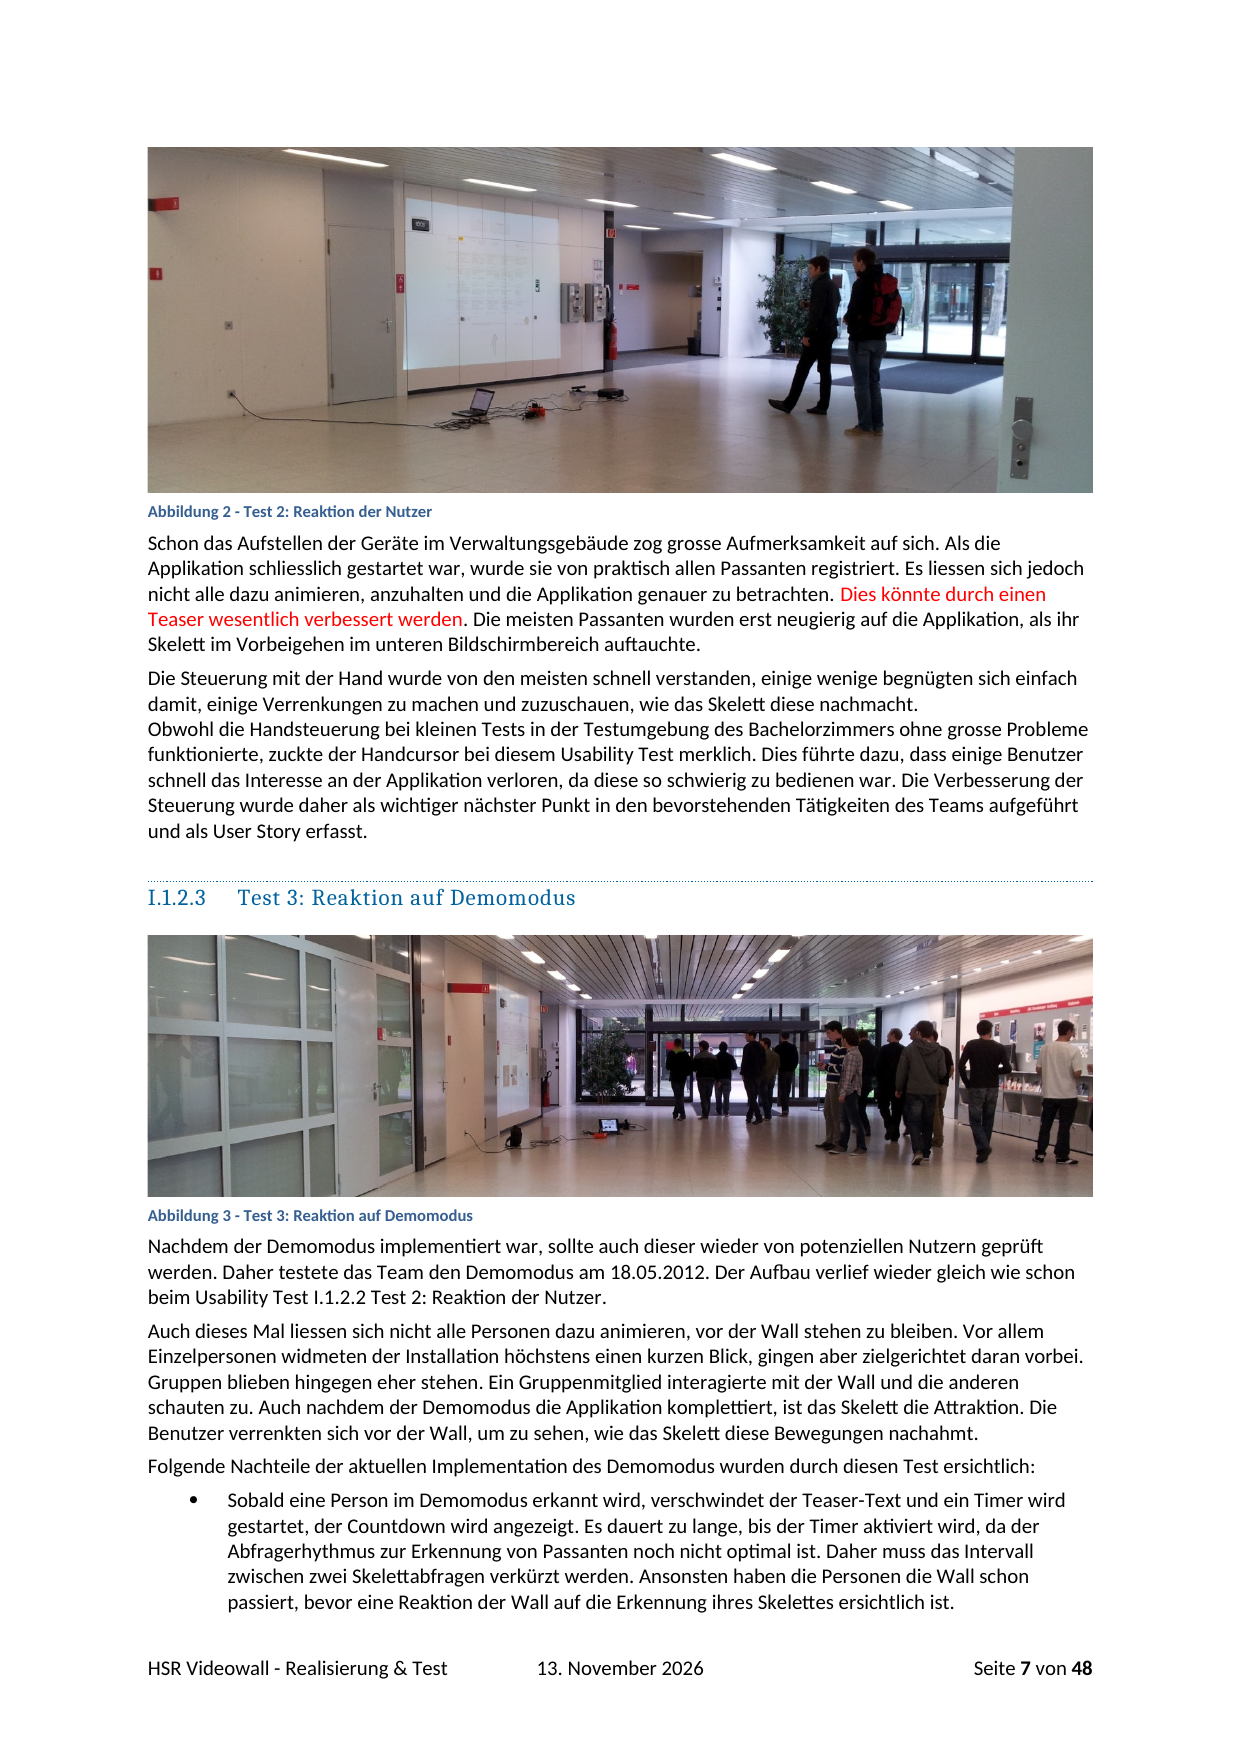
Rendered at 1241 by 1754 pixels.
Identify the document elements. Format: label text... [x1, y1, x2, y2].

text Nachdem der Demomodus implementiert war, sollte auch dieser wieder von potenziellen Nutzern geprüft werden. Daher testete das Team den Demomodus am 18.05.2012. Der Aufbau verlief wieder gleich wie schon beim Usability Test I.2.2 Test 2: Reaktion der Nutzer. [148, 1234, 1093, 1310]
text Auch dieses Mal liessen sich nicht alle Personen dazu animieren, vor der Wall stehen zu bleiben. Vor allem Einzelpersonen widmeten der Installation höchstens einen kurzen Blick, gingen aber zielgerichtet daran vorbei. Gruppen blieben hingegen eher stehen. Ein Gruppenmitglied interagierte mit der Wall und die anderen schauten zu. Auch nachdem der Demomodus die Applikation komplettiert, ist das Skelett die Attraktion. Die Benutzer verrenkten sich vor der Wall, um zu sehen, wie das Skelett diese Bewegungen nachahmt. [148, 1318, 1093, 1445]
text Abbildung 2 - Test 2: Reaktion der Nutzer [148, 501, 1093, 522]
picture [147, 147, 1093, 493]
picture [147, 935, 1093, 1197]
text Abbildung 3 - Test 3: Reaktion auf Demomodus [148, 1205, 1093, 1225]
subtitle Test 3: Reaktion auf Demomodus [148, 881, 1093, 911]
text Schon das Aufstellen der Geräte im Verwaltungsgebäude zog grosse Aufmerksamkeit auf sich. Als die Applikation schliesslich gestartet war, wurde sie von praktisch allen Passanten registriert. Es liessen sich jedoch nicht alle dazu animieren, anzuhalten und die Applikation genauer zu betrachten. Dies könnte durch einen Teaser wesentlich verbessert werden. Die meisten Passanten wurden erst neugierig auf die Applikation, als ihr Skelett im Vorbeigehen im unteren Bildschirmbereich auftauchte. [148, 530, 1093, 657]
text Folgende Nachteile der aktuellen Implementation des Demomodus wurden durch diesen Test ersichtlich: [148, 1454, 1093, 1479]
list Sobald eine Person im Demomodus erkannt wird, verschwindet der Teaser-Text und ein Timer wird gestartet, der Countdown wird angezeigt. Es dauert zu lange, bis der Timer aktiviert wird, da der Abfragerhythmus zur Erkennung von Passanten noch nicht optimal ist. Daher muss das Intervall zwischen zwei Skelettabfragen verkürzt werden. Ansonsten haben die Personen die Wall schon passiert, bevor eine Reaktion der Wall auf die Erkennung ihres Skelettes ersichtlich ist. [190, 1487, 1093, 1614]
text Die Steuerung mit der Hand wurde von den meisten schnell verstanden, einige wenige begnügten sich einfach damit, einige Verrenkungen zu machen und zuzuschauen, wie das Skelett diese nachmacht. Obwohl die Handsteuerung bei kleinen Tests in der Testumgebung des Bachelorzimmers ohne grosse Probleme funktionierte, zuckte der Handcursor bei diesem Usability Test merklich. Dies führte dazu, dass einige Benutzer schnell das Interesse an der Applikation verloren, da diese so schwierig zu bedienen war. Die Verbesserung der Steuerung wurde daher als wichtiger nächster Punkt in den bevorstehenden Tätigkeiten des Teams aufgeführt und als User Story erfasst. [148, 665, 1093, 843]
